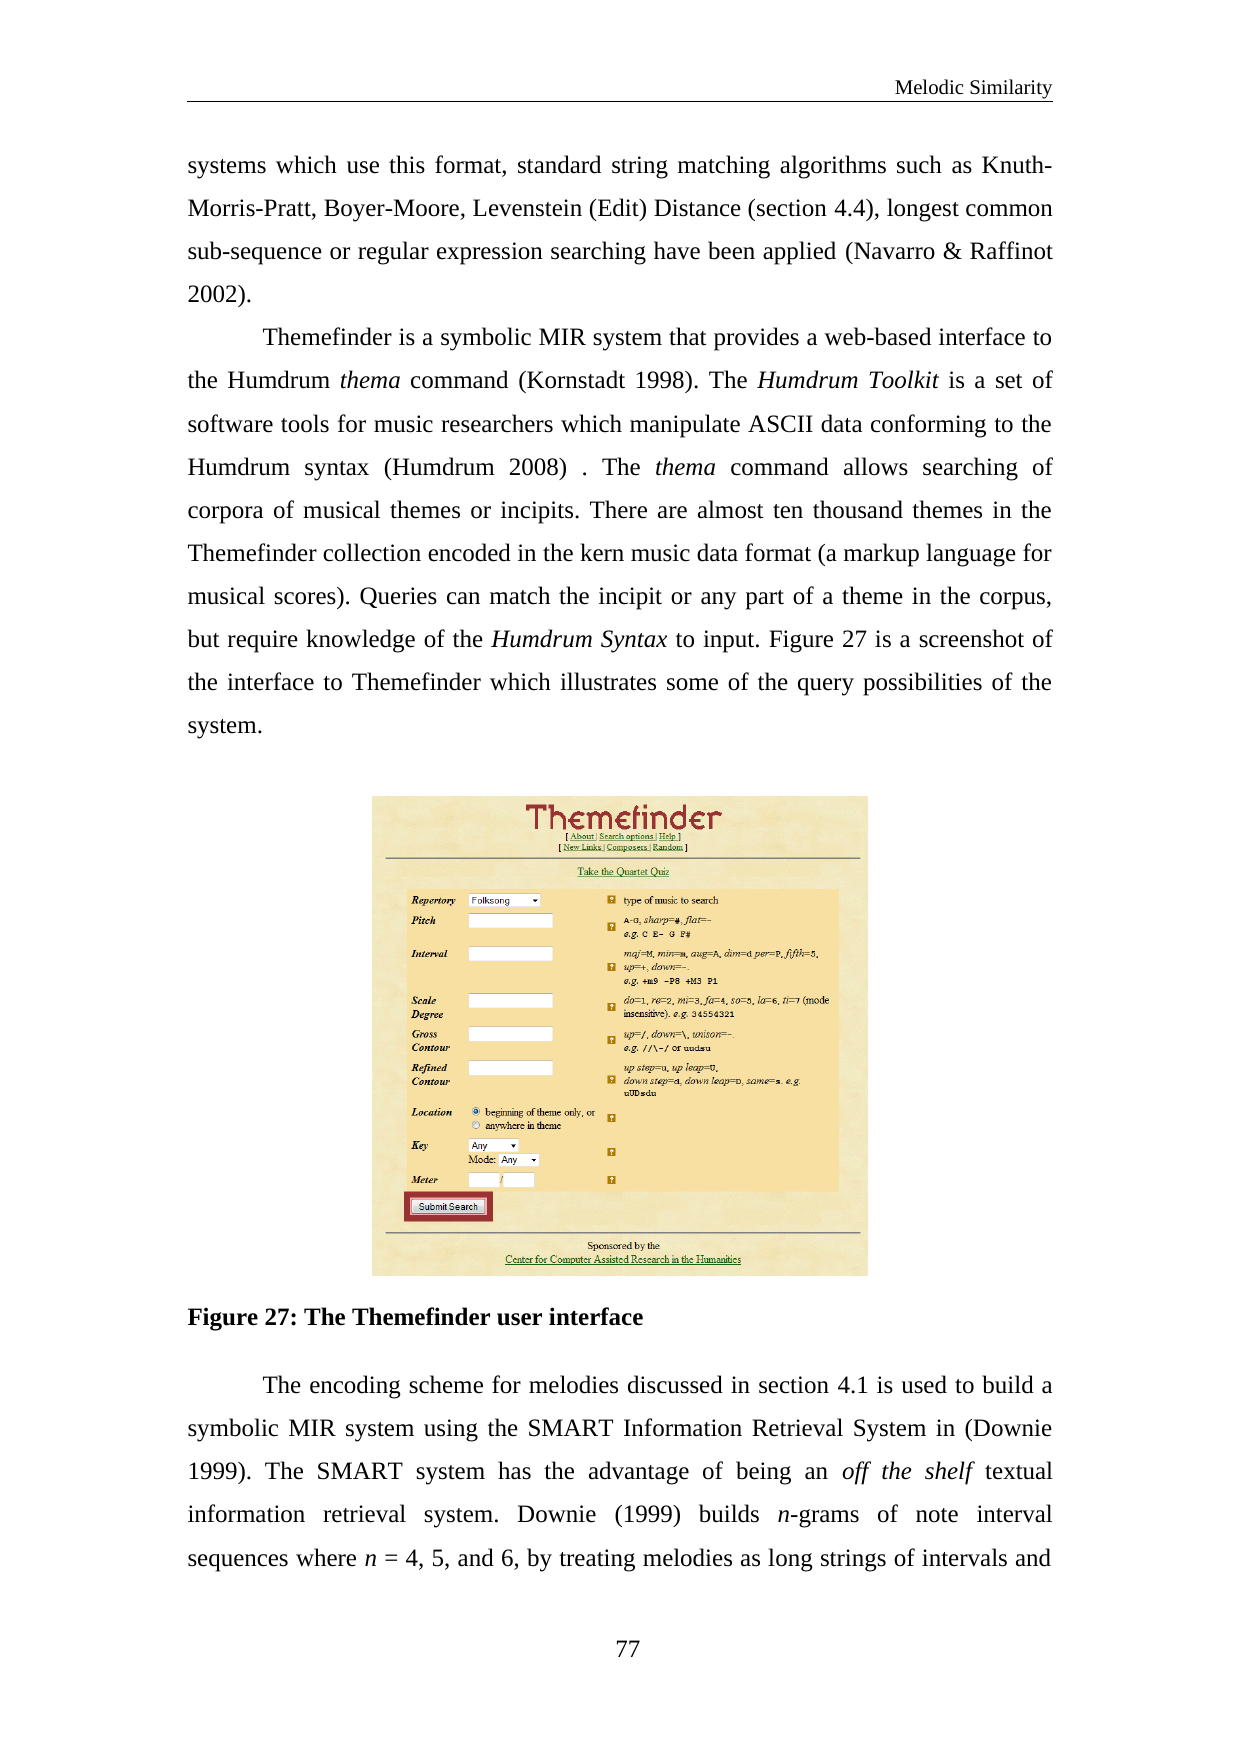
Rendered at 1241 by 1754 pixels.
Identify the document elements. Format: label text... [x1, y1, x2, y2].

picture [372, 796, 869, 1276]
text Themefinder is a symbolic MIR system that provides a web-based interface to the Humdrum thema command . The Humdrum Toolkit is a set of software tools for music researchers which manipulate ASCII data conforming to the Humdrum syntax . The thema command allows searching of corpora of musical themes or incipits. There are almost ten thousand themes in the Themefinder collection encoded in the kern music data format (a markup language for musical scores). Queries can match the incipit or any part of a theme in the corpus, but require knowledge of the Humdrum Syntax to input. Figure 27 is a screenshot of the interface to Themefinder which illustrates some of the query possibilities of the system. [187, 322, 1053, 739]
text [187, 1370, 1053, 1571]
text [187, 150, 1053, 308]
